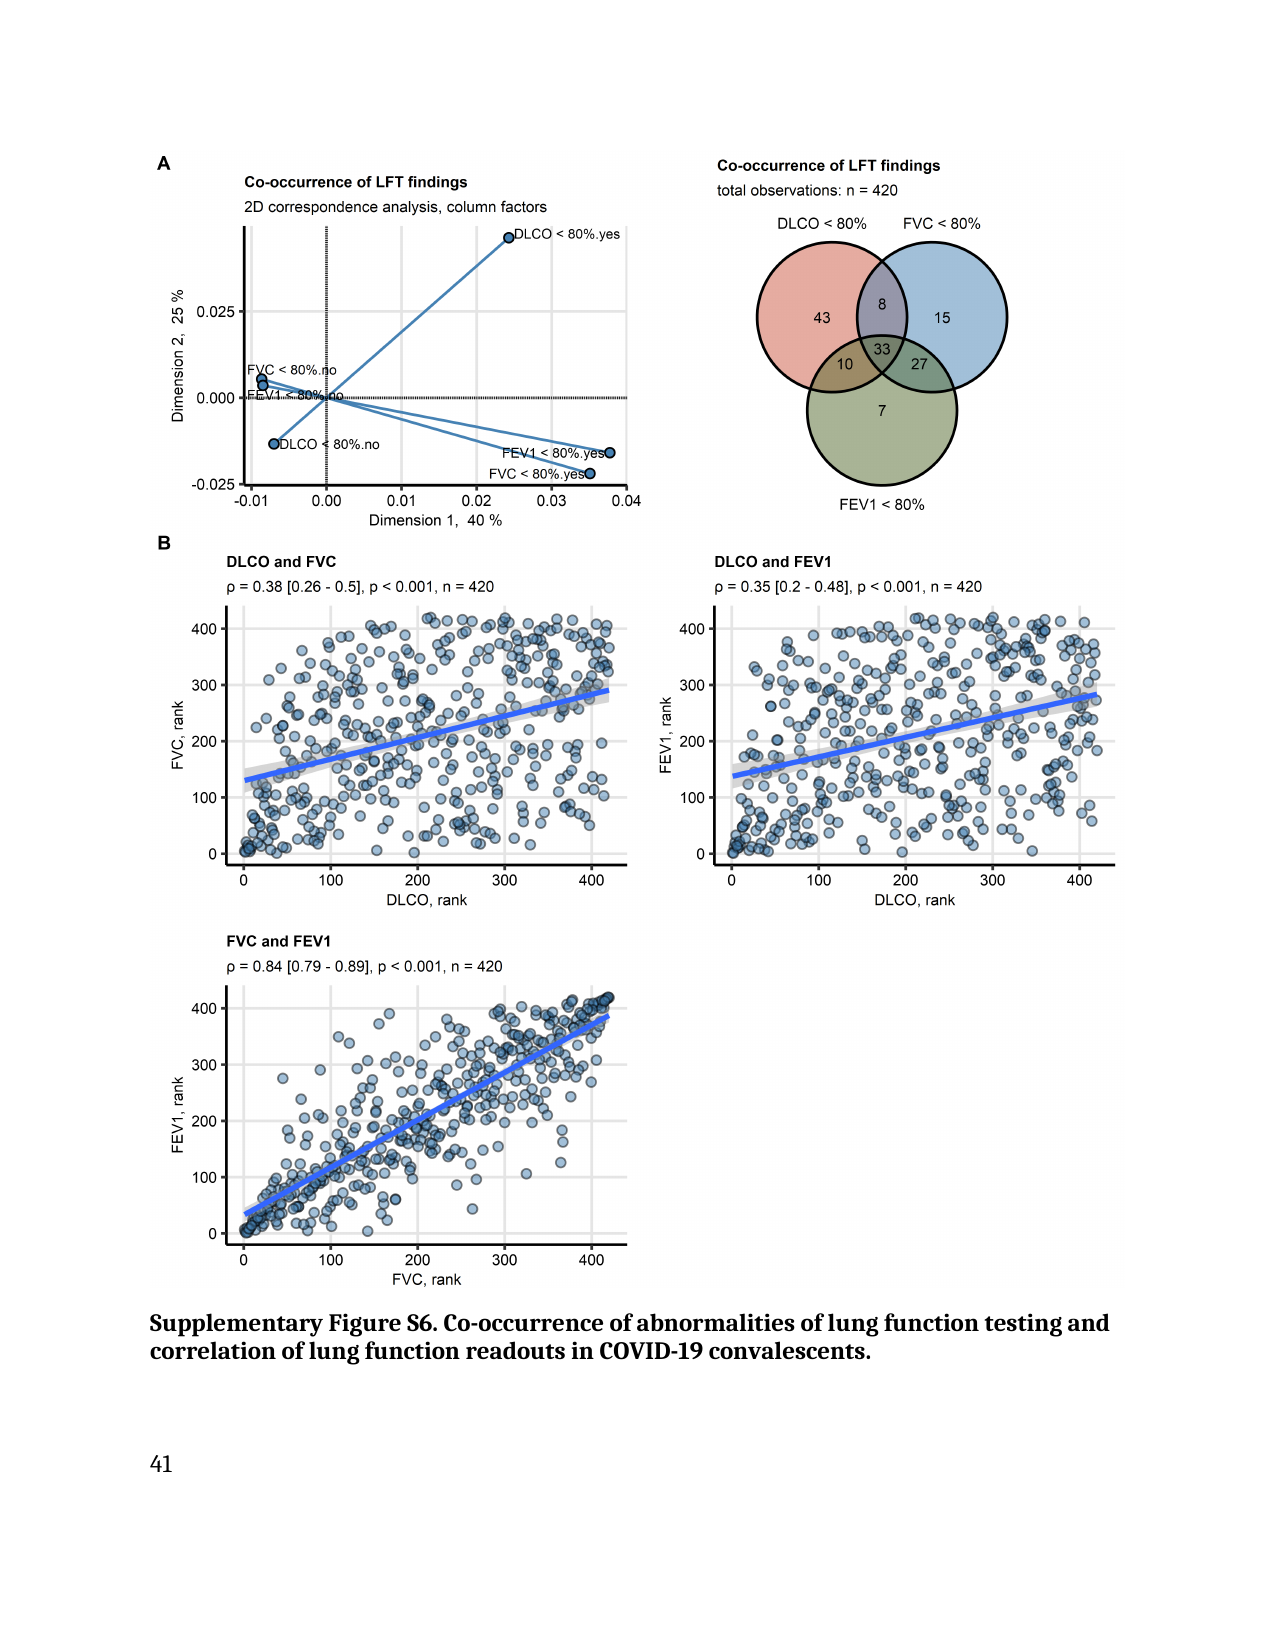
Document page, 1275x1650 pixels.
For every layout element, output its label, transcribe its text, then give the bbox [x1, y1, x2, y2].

text Supplementary Figure S6. Co-occurrence of abnormalities of lung function testing and correlation of lung function readouts in COVID-19 convalescents. [150, 1308, 1125, 1366]
picture [150, 150, 1125, 1288]
